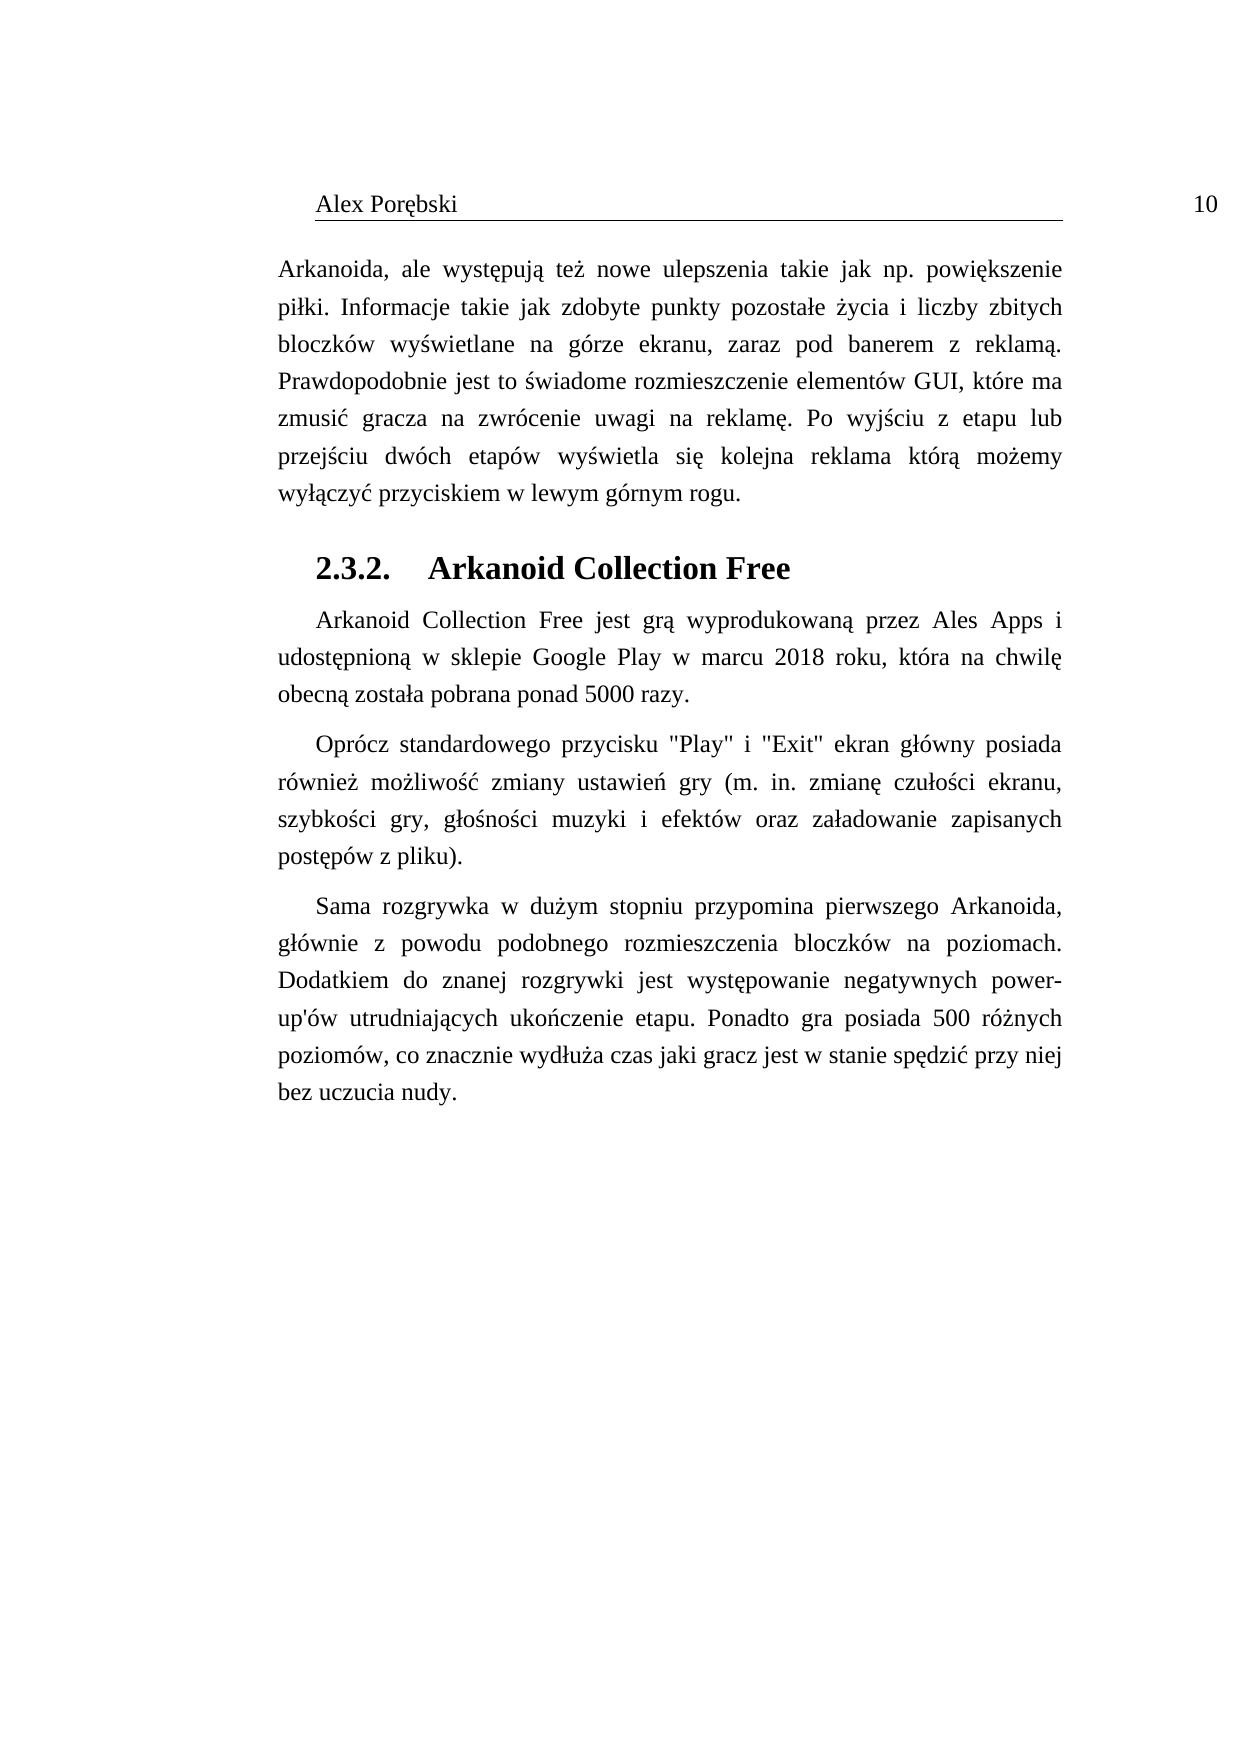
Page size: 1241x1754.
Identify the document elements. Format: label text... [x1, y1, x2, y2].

subtitle Arkanoid Collection Free [315, 549, 1063, 587]
text Sama rozgrywka w dużym stopniu przypomina pierwszego Arkanoida, głównie z powodu podobnego rozmieszczenia bloczków na poziomach. Dodatkiem do znanej rozgrywki jest występowanie negatywnych power-up'ów utrudniających ukończenie etapu. Ponadto gra posiada 500 różnych poziomów, co znacznie wydłuża czas jaki gracz jest w stanie spędzić przy niej bez uczucia nudy. [278, 891, 1063, 1106]
text Oprócz standardowego przycisku "Play" i "Exit" ekran główny posiada również możliwość zmiany ustawień gry (m. in. zmianę czułości ekranu, szybkości gry, głośności muzyki i efektów oraz załadowanie zapisanych postępów z pliku). [278, 729, 1063, 870]
text Arkanoid Collection Free jest grą wyprodukowaną przez Ales Apps i udostępnioną w sklepie Google Play w marcu 2018 roku, która na chwilę obecną została pobrana ponad 5000 razy. [278, 605, 1063, 708]
